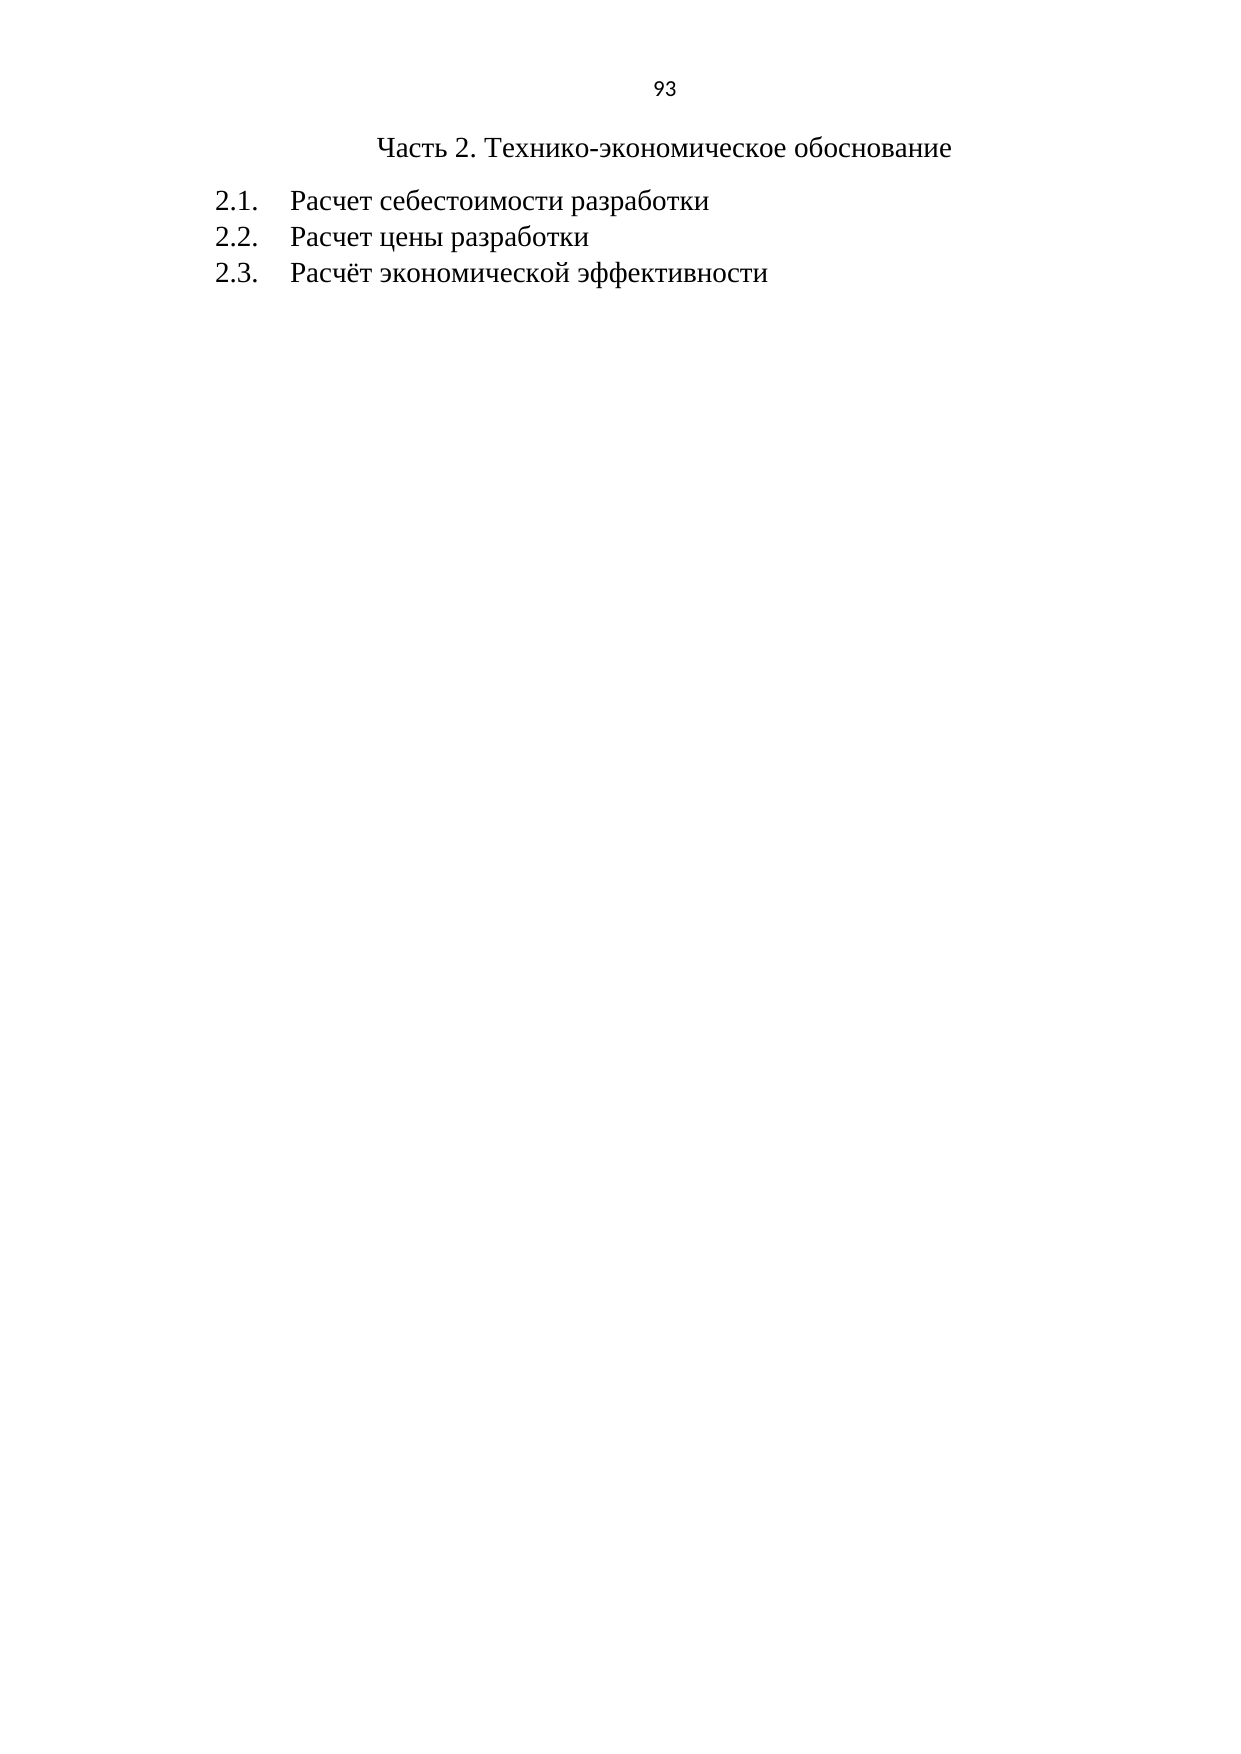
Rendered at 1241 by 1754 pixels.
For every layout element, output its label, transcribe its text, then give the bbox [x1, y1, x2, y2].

list Расчет себестоимости разработки [215, 183, 1152, 216]
list Расчет цены разработки [215, 219, 1152, 252]
list Расчёт экономической эффективности [215, 255, 1152, 288]
text Часть 2. Технико-экономическое обоснование [177, 130, 1152, 163]
